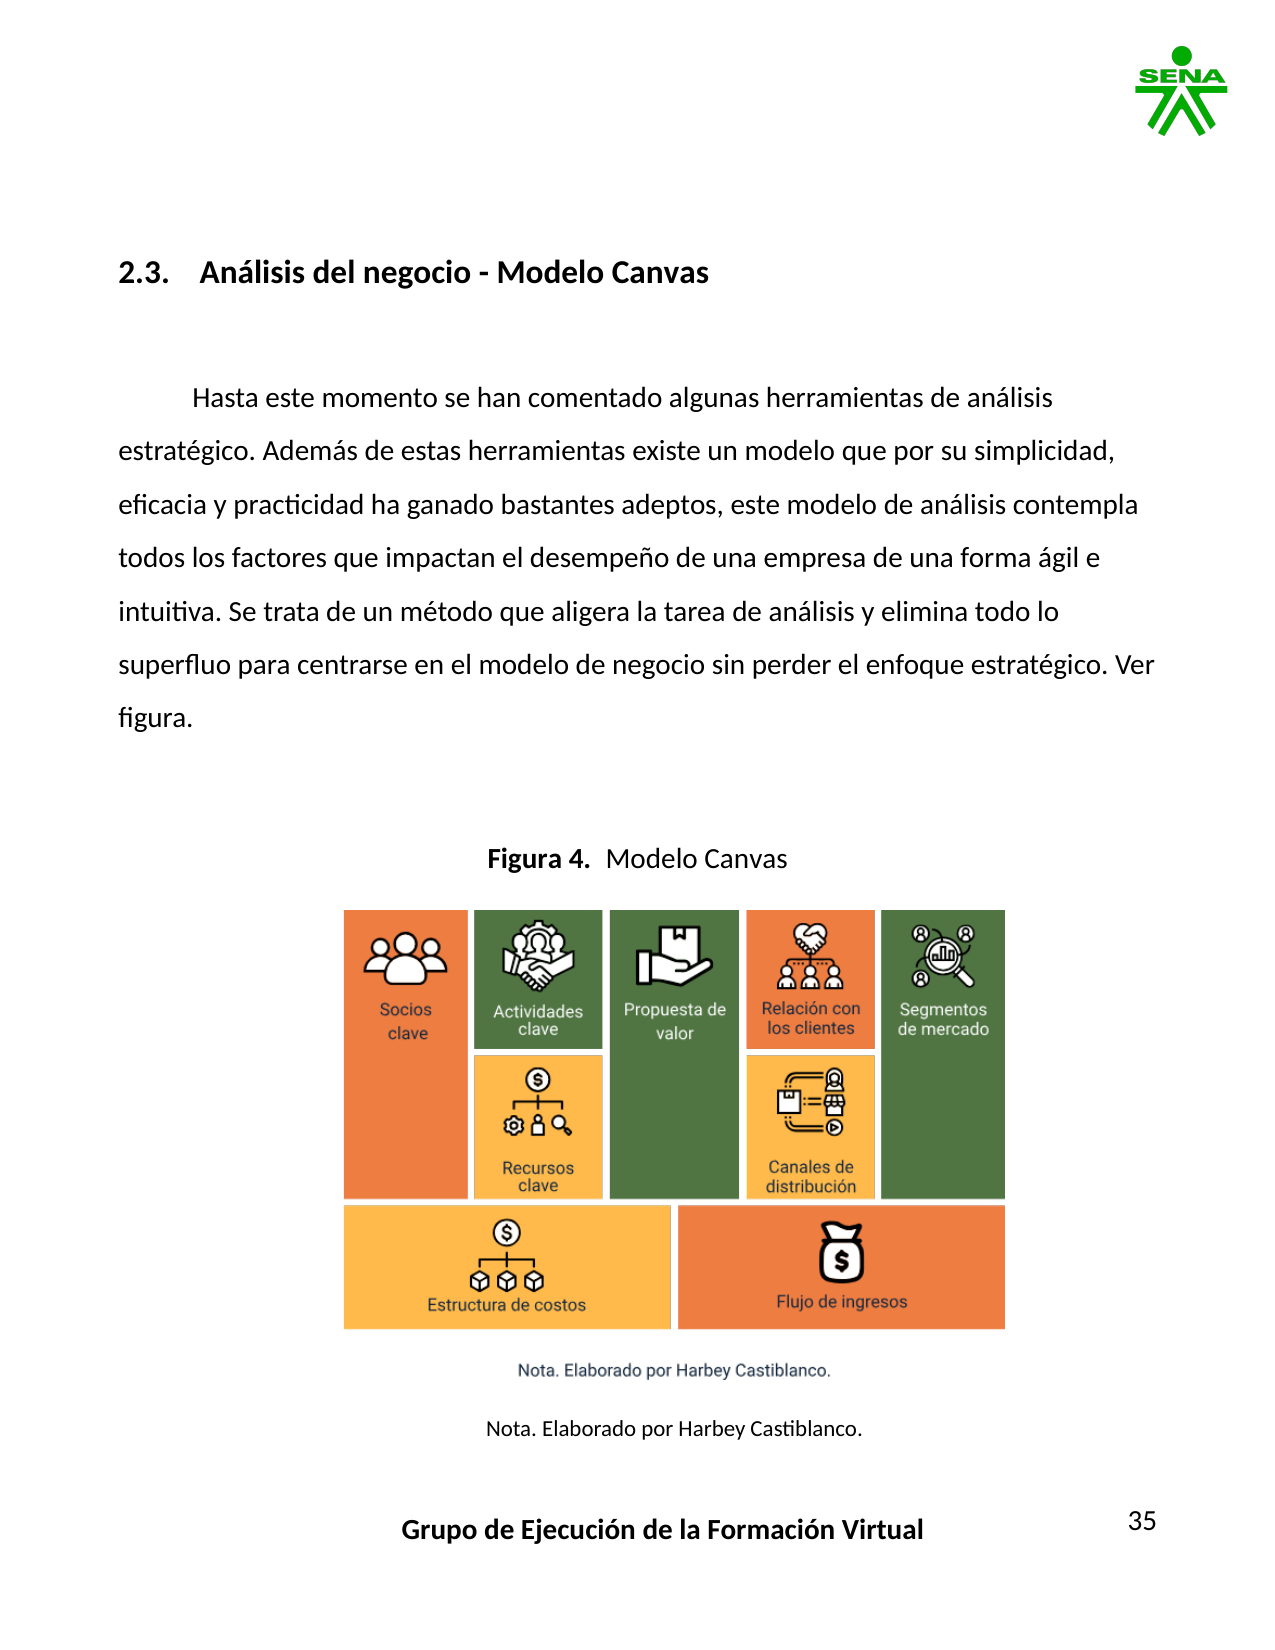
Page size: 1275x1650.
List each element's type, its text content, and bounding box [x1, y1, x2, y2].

picture [343, 910, 1005, 1380]
text Nota. Elaborado por Harbey Castiblanco. [118, 1414, 1157, 1442]
text Hasta este momento se han comentado algunas herramientas de análisis estratégico. Además de estas herramientas existe un modelo que por su simplicidad, eficacia y practicidad ha ganado bastantes adeptos, este modelo de análisis contempla todos los factores que impactan el desempeño de una empresa de una forma ágil e intuitiva. Se trata de un método que aligera la tarea de análisis y elimina todo lo superfluo para centrarse en el modelo de negocio sin perder el enfoque estratégico. Ver figura. [118, 379, 1157, 735]
subtitle Análisis del negocio - Modelo Canvas [118, 251, 1157, 292]
picture [1135, 46, 1228, 136]
text Modelo Canvas [118, 840, 1157, 875]
